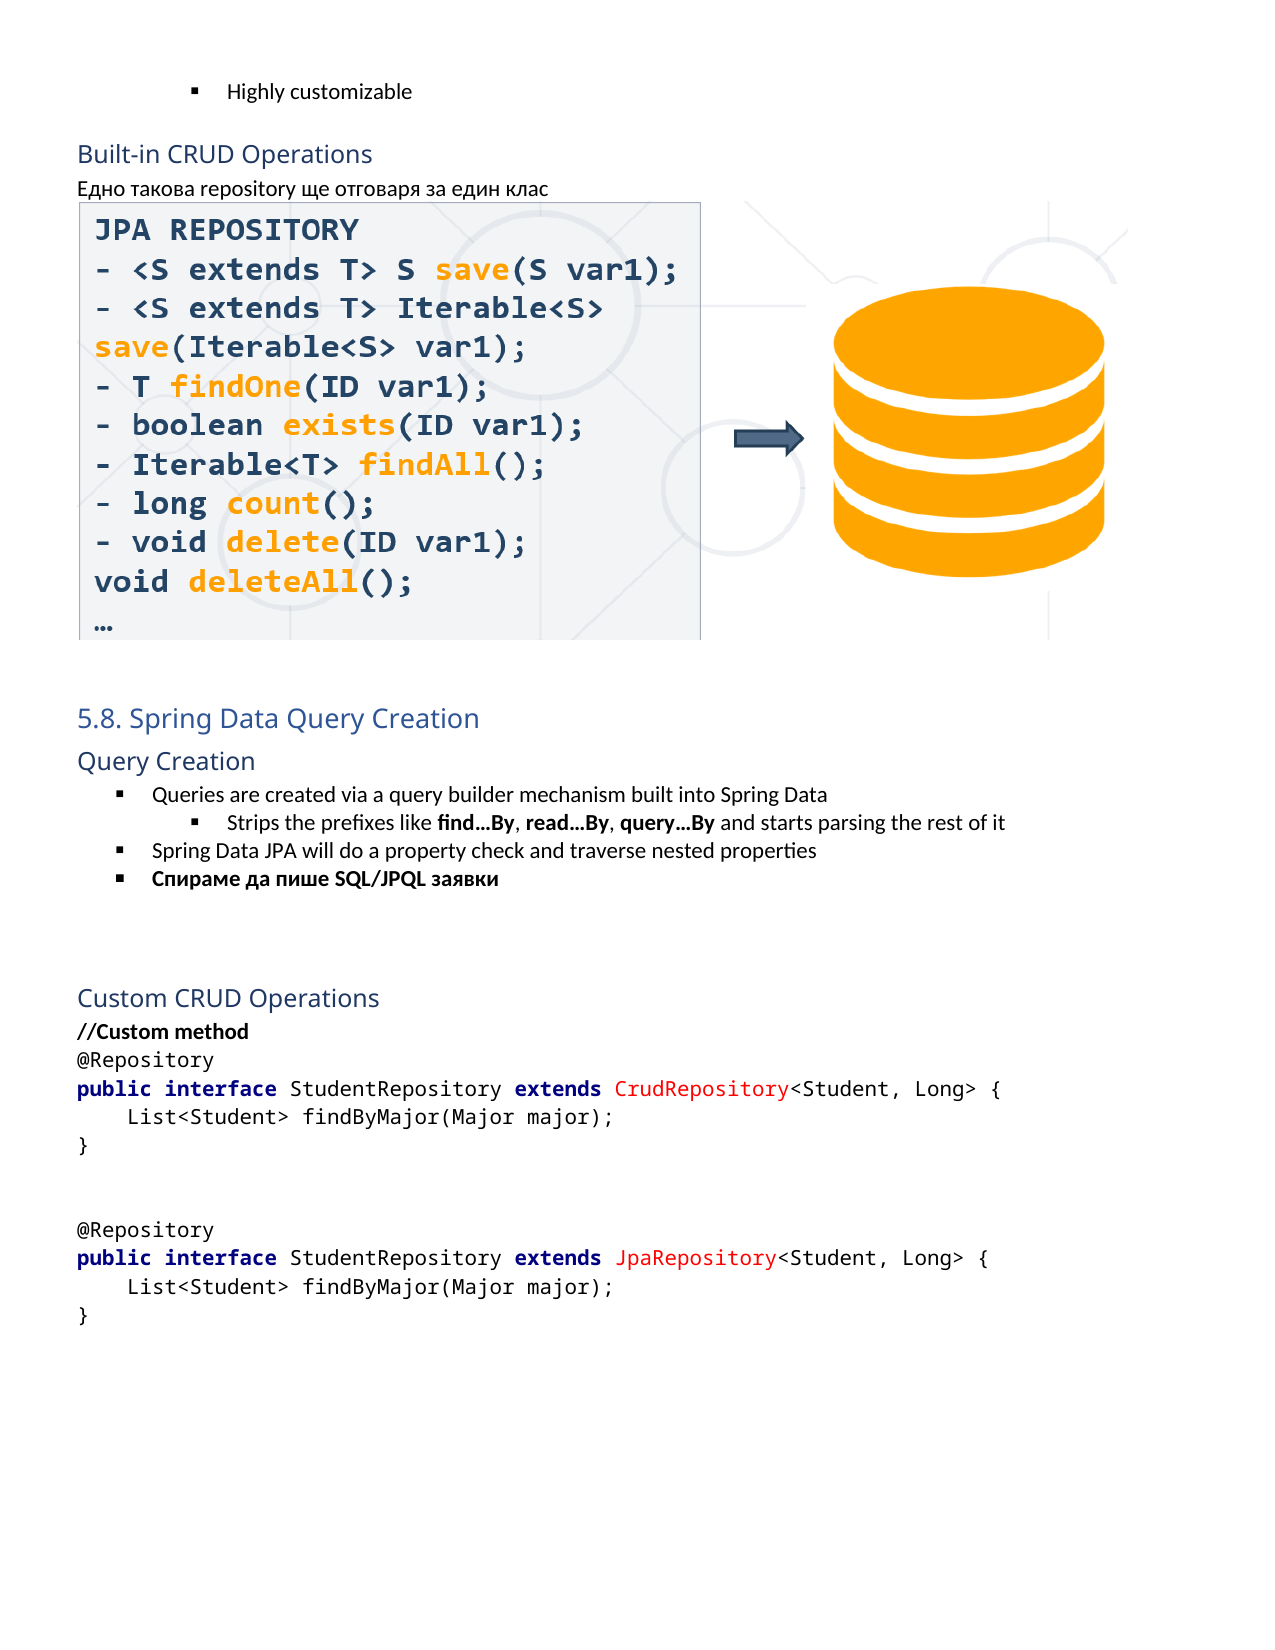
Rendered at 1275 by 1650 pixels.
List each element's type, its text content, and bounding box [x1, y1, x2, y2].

picture [76, 201, 1128, 640]
list Strips the prefixes like find…By, read…By, query…By and starts parsing the rest of it [189, 808, 1198, 836]
list Spring Data JPA will do a property check and traverse nested properties [114, 836, 1198, 864]
subtitle Custom CRUD Operations [77, 980, 1198, 1014]
subtitle Query Creation [77, 743, 1198, 777]
text //Custom method [77, 1017, 1198, 1045]
text @Repository public interface StudentRepository extends CrudRepository<Student, Long> { List<Student> findByMajor(Major major); } [77, 1045, 1198, 1159]
subtitle Built-in CRUD Operations [77, 137, 1198, 171]
list Highly customizable [189, 77, 1198, 105]
subtitle 5.8. Spring Data Query Creation [77, 699, 1198, 736]
list Queries are created via a query builder mechanism built into Spring Data [114, 780, 1198, 808]
list Спираме да пише SQL/JPQL заявки [114, 864, 1198, 892]
text Едно такова repository ще отговаря за един клас [77, 174, 1198, 202]
text @Repository public interface StudentRepository extends JpaRepository<Student, Long> { List<Student> findByMajor(Major major); } [77, 1215, 1198, 1329]
